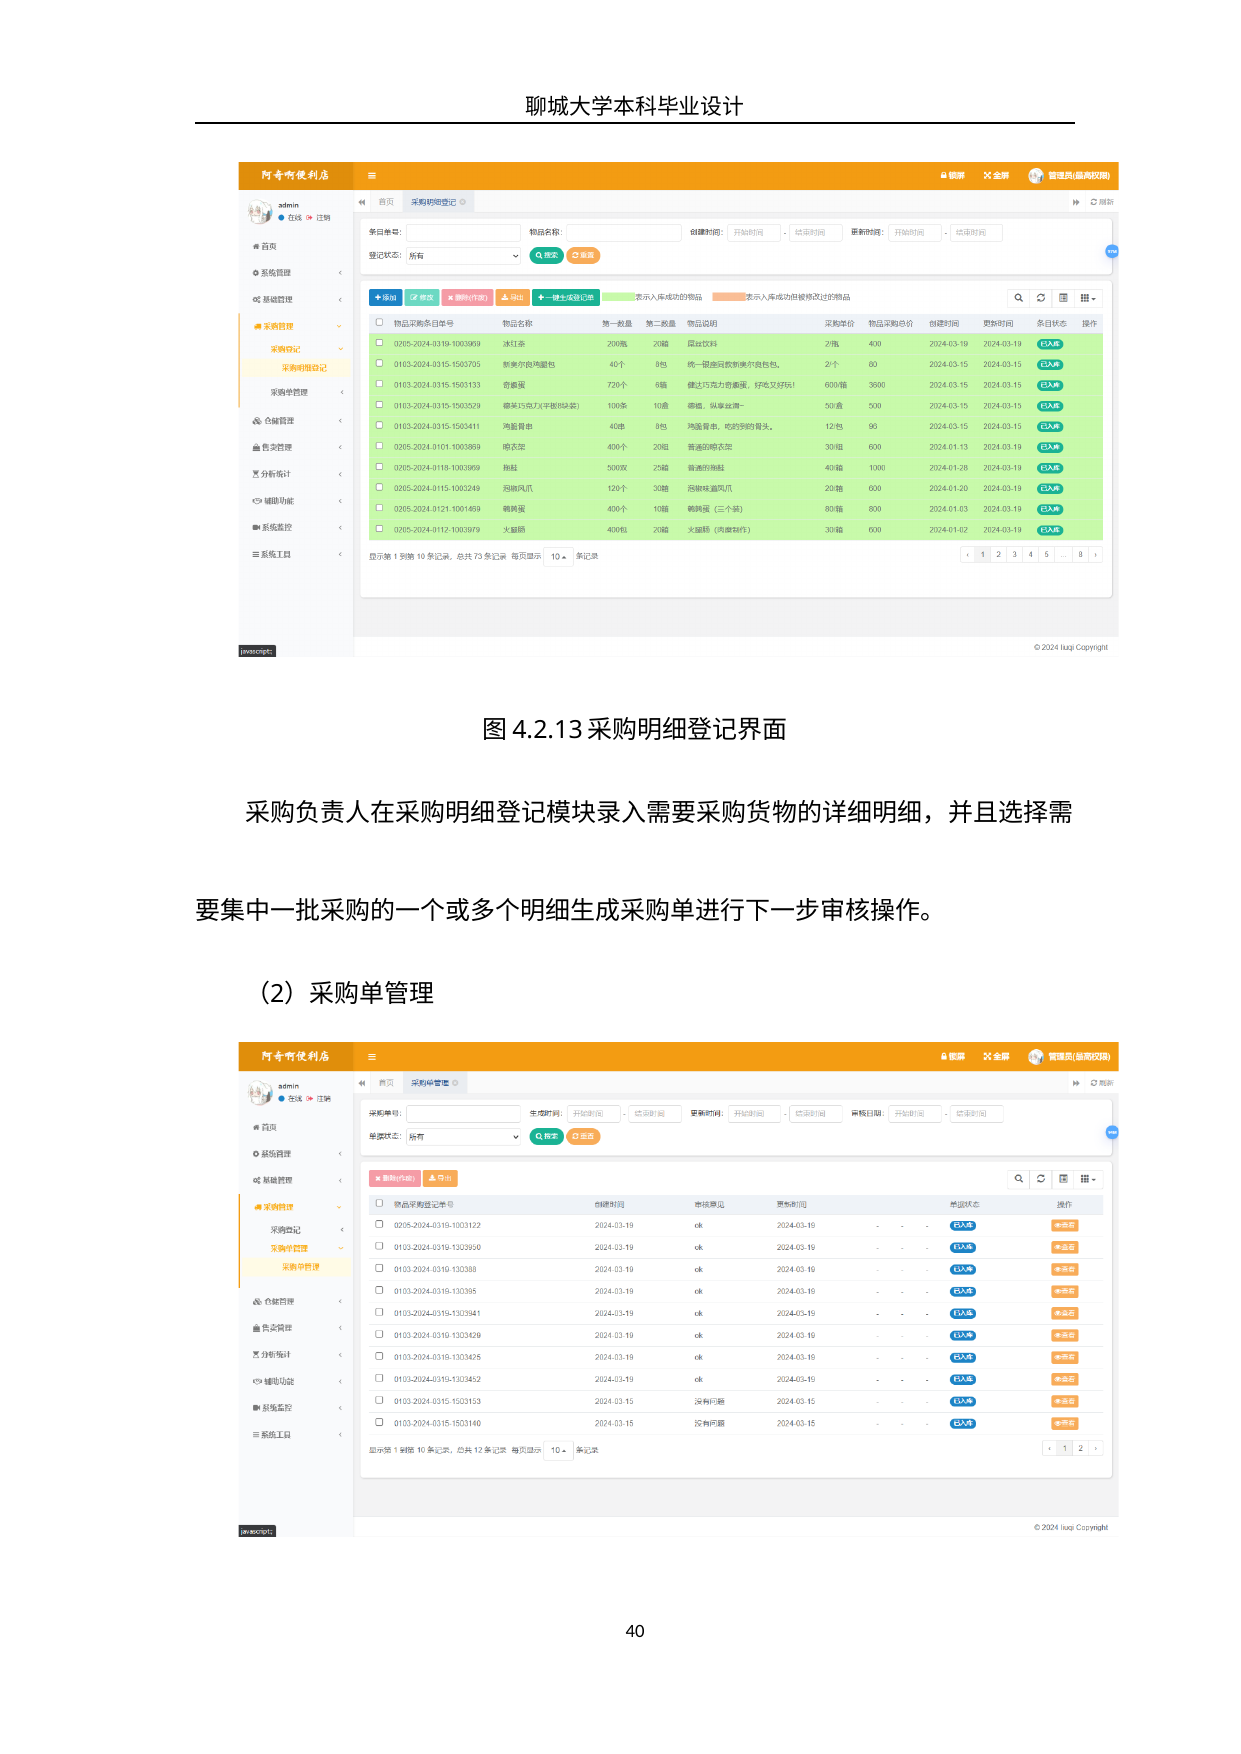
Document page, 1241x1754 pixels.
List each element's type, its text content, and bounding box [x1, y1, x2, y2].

text （2）采购单管理 [195, 959, 1075, 1024]
picture [238, 1042, 1119, 1537]
text 采购负责人在采购明细登记模块录入需要采购货物的详细明细，并且选择需要集中一批采购的一个或多个明细生成采购单进行下一步审核操作。 [195, 778, 1075, 941]
text 图4.2.13采购明细登记界面 [195, 695, 1075, 760]
picture [238, 162, 1119, 657]
